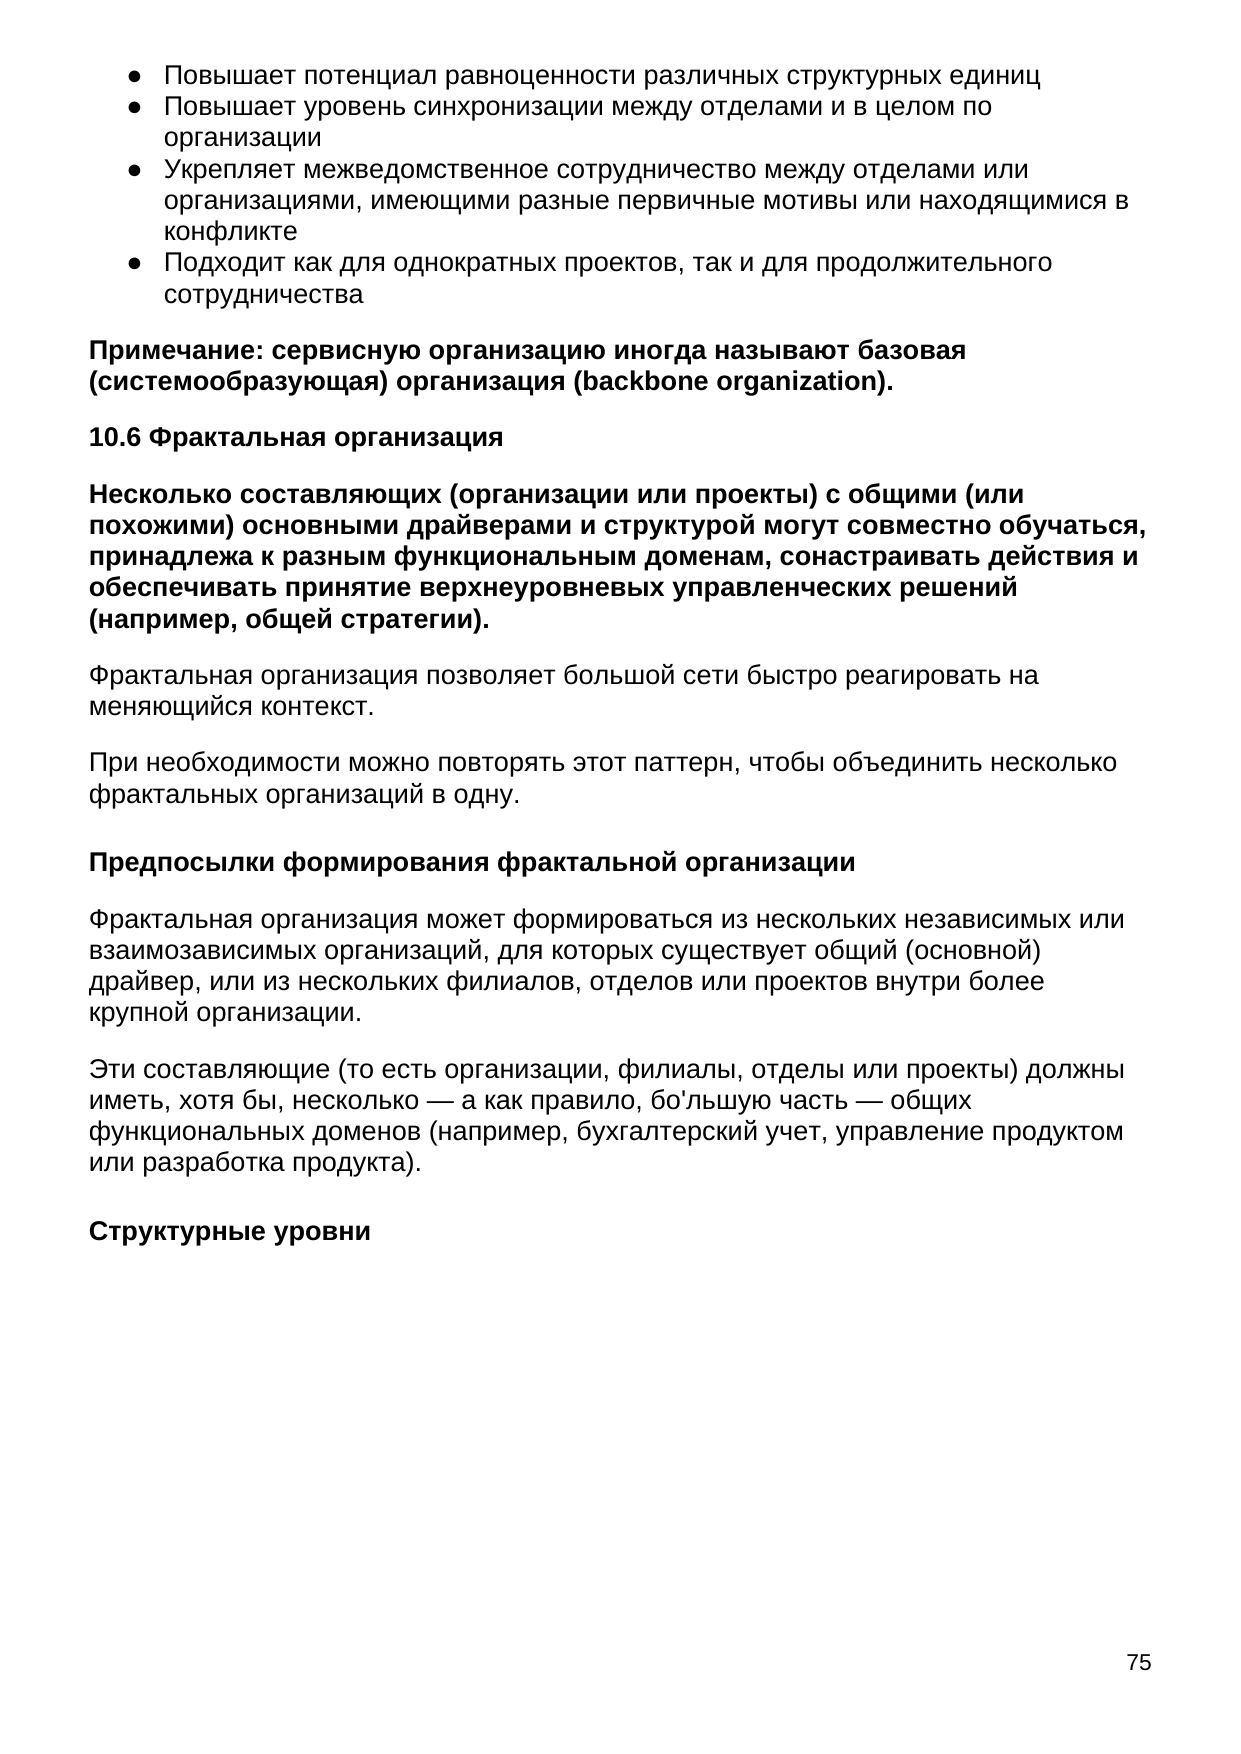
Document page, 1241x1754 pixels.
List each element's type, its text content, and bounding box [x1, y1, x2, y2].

list Подходит как для однократных проектов, так и для продолжительного сотрудничества [126, 246, 1152, 309]
text Несколько составляющих (организации или проекты) с общими (или похожими) основными драйверами и структурой могут совместно обучаться, принадлежа к разным функциональным доменам, сонастраивать действия и обеспечивать принятие верхнеуровневых управленческих решений (например, общей стратегии). [88, 478, 1152, 634]
subtitle Структурные уровни [88, 1215, 1152, 1246]
text Фрактальная организация позволяет большой сети быстро реагировать на меняющийся контекст. [88, 659, 1152, 721]
list Укрепляет межведомственное сотрудничество между отделами или организациями, имеющими разные первичные мотивы или находящимися в конфликте [126, 153, 1152, 246]
text Эти составляющие (то есть организации, филиалы, отделы или проекты) должны иметь, хотя бы, несколько — а как правило, бо'льшую часть — общих функциональных доменов (например, бухгалтерский учет, управление продуктом или разработка продукта). [88, 1053, 1152, 1178]
text Примечание: сервисную организацию иногда называют базовая (системообразующая) организация (backbone organization). [88, 334, 1152, 396]
subtitle Предпосылки формирования фрактальной организации [88, 846, 1152, 878]
list Повышает потенциал равноценности различных структурных единиц [126, 59, 1152, 90]
text При необходимости можно повторять этот паттерн, чтобы объединить несколько фрактальных организаций в одну. [88, 746, 1152, 809]
text 10.6 Фрактальная организация [88, 421, 1152, 453]
list Повышает уровень синхронизации между отделами и в целом по организации [126, 90, 1152, 153]
text Фрактальная организация может формироваться из нескольких независимых или взаимозависимых организаций, для которых существует общий (основной) драйвер, или из нескольких филиалов, отделов или проектов внутри более крупной организации. [88, 903, 1152, 1028]
